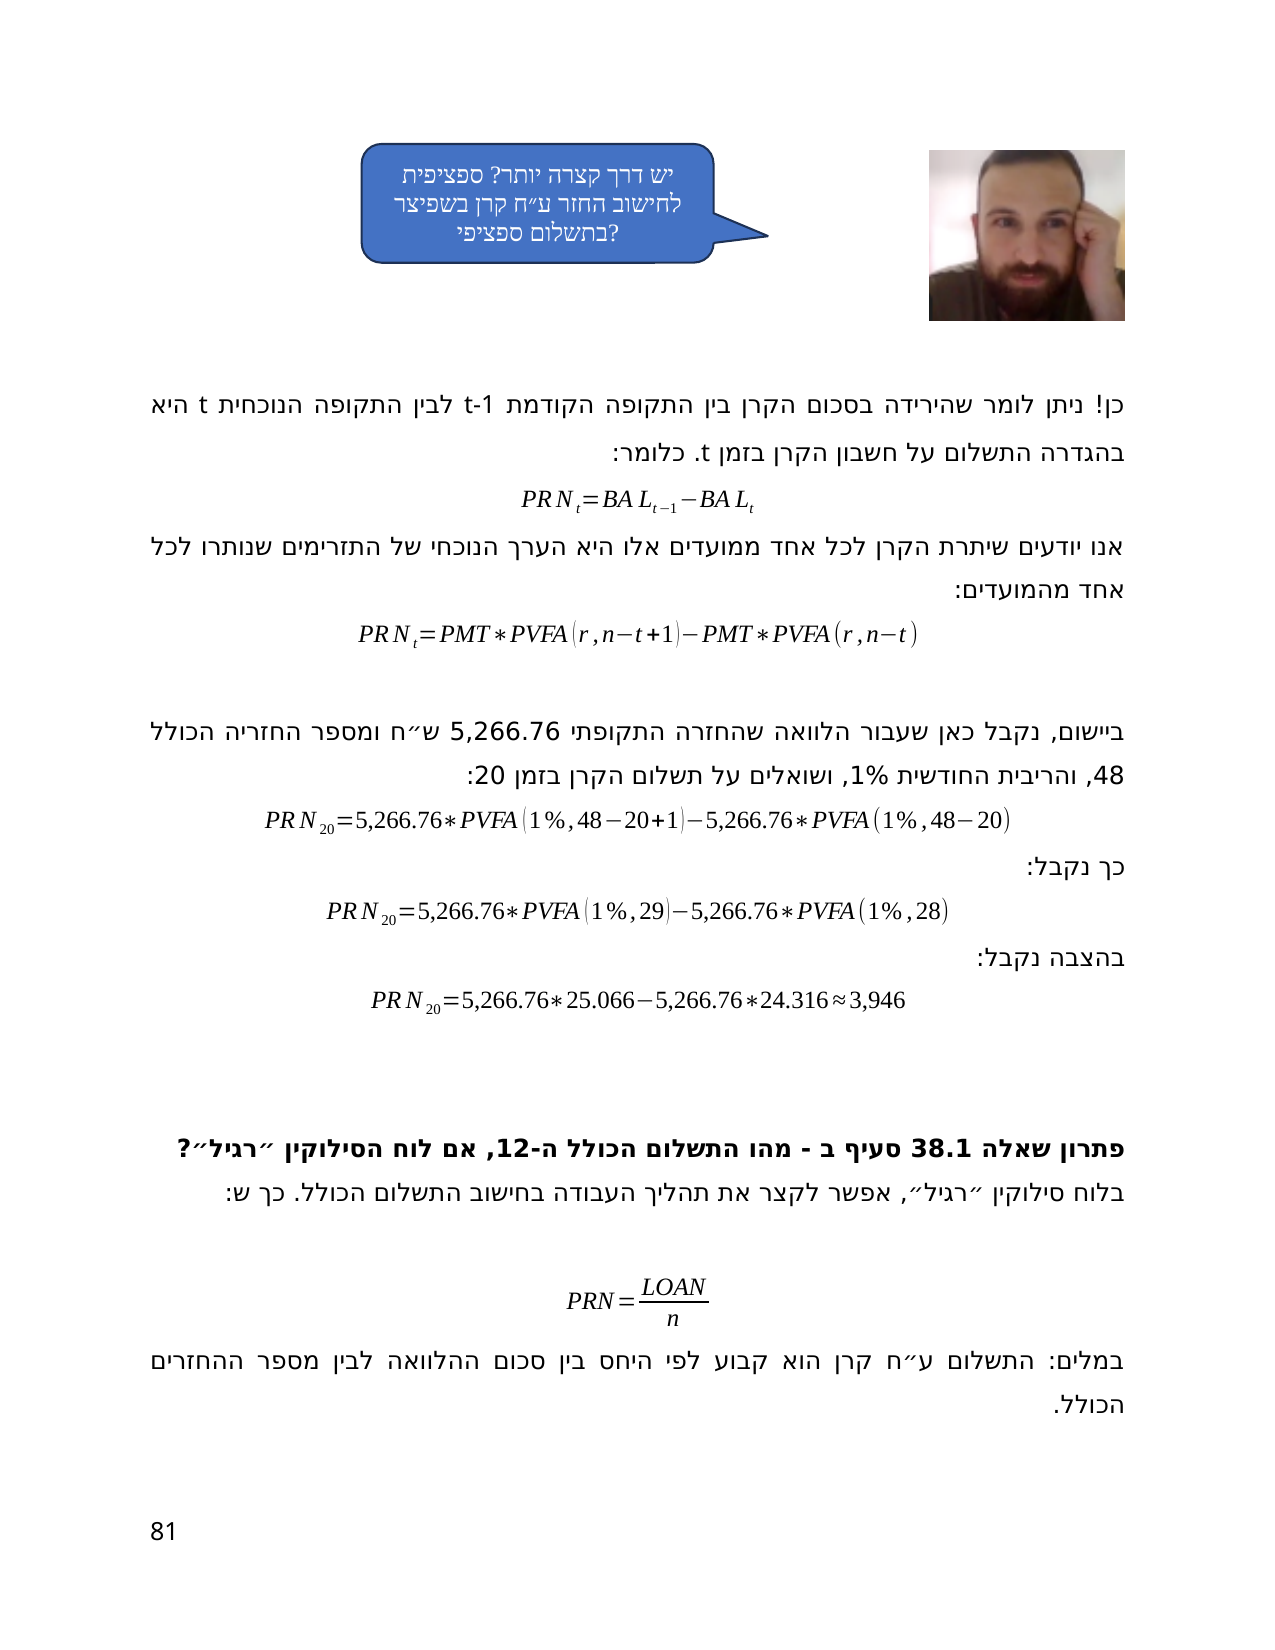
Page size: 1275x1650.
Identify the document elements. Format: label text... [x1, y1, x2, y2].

text בלוח סילוקין ״רגיל״, אפשר לקצר את תהליך העבודה בחישוב התשלום הכולל. כך ש: [150, 1178, 1125, 1207]
text ביישום, נקבל כאן שעבור הלוואה שהחזרה התקופתי 5,266.76 ש״ח ומספר החזריה הכולל 48, והריבית החודשית 1%, ושואלים על תשלום הקרן בזמן 20: [150, 717, 1125, 790]
text בהצבה נקבל: [150, 943, 1125, 972]
text אנו יודעים שיתרת הקרן לכל אחד ממועדים אלו היא הערך הנוכחי של התזרימים שנותרו לכל אחד מהמועדים: [150, 532, 1125, 604]
text כן! ניתן לומר שהירידה בסכום הקרן בין התקופה הקודמת t-1 לבין התקופה הנוכחית t היא בהגדרה התשלום על חשבון הקרן בזמן t. כלומר: [150, 386, 1125, 469]
text במלים: התשלום ע״ח קרן הוא קבוע לפי היחס בין סכום ההלוואה לבין מספר ההחזרים הכולל. [150, 1346, 1125, 1419]
text פתרון שאלה 38.1 סעיף ב - מהו התשלום הכולל ה-12, אם לוח הסילוקין ״רגיל״? [150, 1134, 1125, 1164]
text כך נקבל: [150, 852, 1125, 881]
picture [929, 150, 1125, 321]
